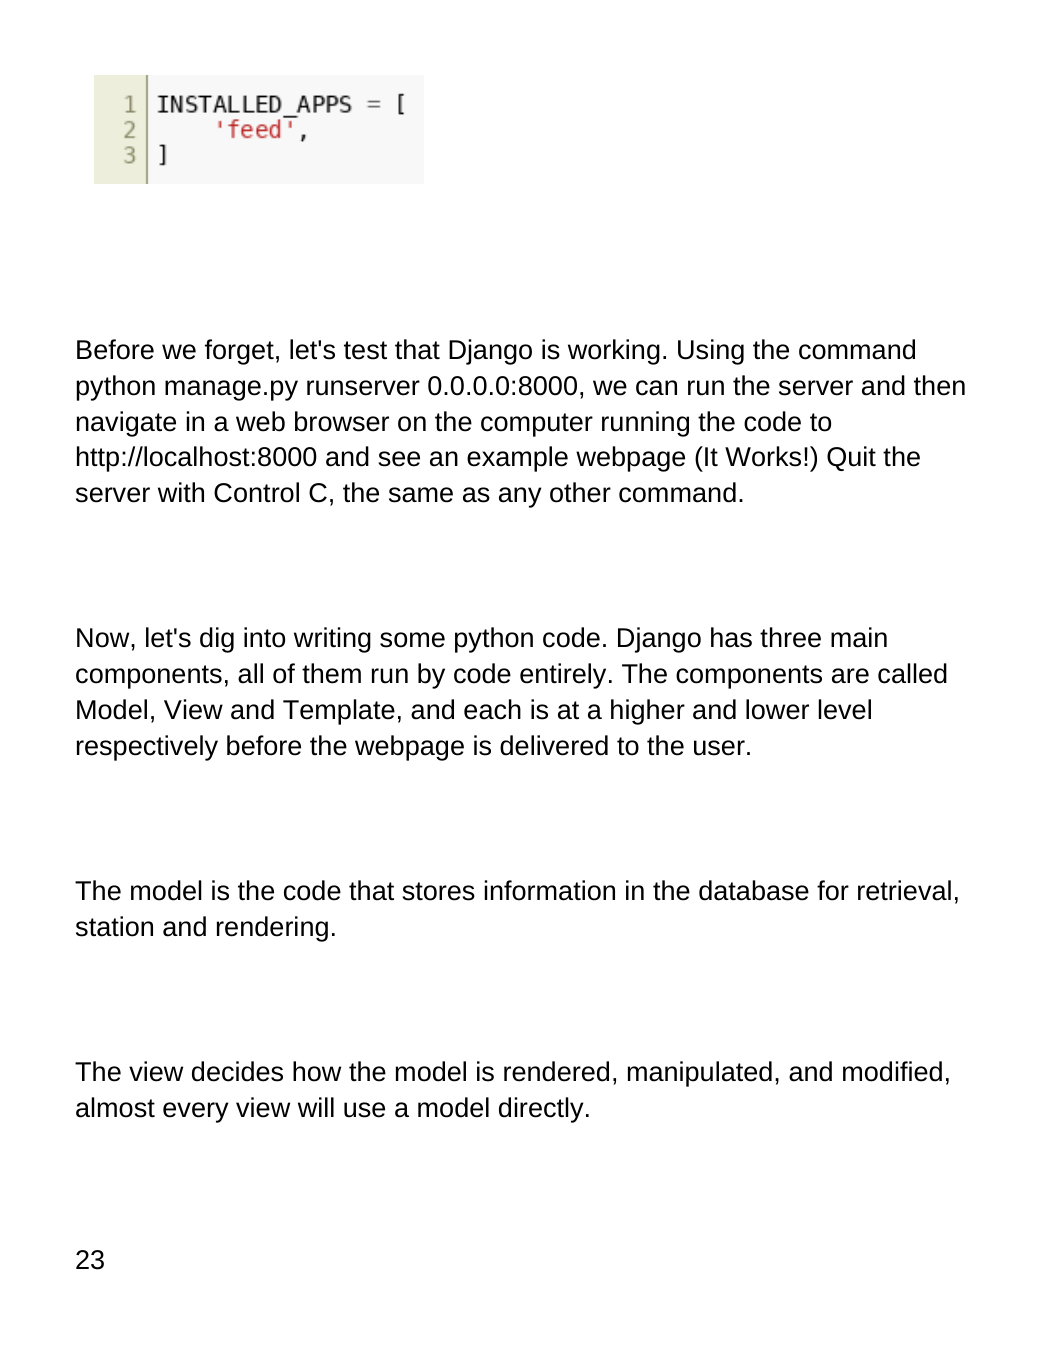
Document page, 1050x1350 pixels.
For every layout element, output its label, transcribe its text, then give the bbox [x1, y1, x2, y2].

text The view decides how the model is rendered, manipulated, and modified, almost every view will use a model directly. [75, 1056, 975, 1159]
text Before we forget, let's test that Django is working. Using the command python manage.py runserver 0.0.0.0:8000, we can run the server and then navigate in a web browser on the computer running the code to http://localhost:8000 and see an example webpage (It Works!) Quit the server with Control C, the same as any other command. [75, 334, 975, 544]
picture [93, 75, 424, 184]
text Now, let's dig into writing some python code. Django has three main components, all of them run by code entirely. The components are called Model, View and Template, and each is at a higher and lower level respectively before the webpage is delivered to the user. [75, 622, 975, 797]
text The model is the code that stores information in the database for retrieval, station and rendering. [75, 875, 975, 978]
